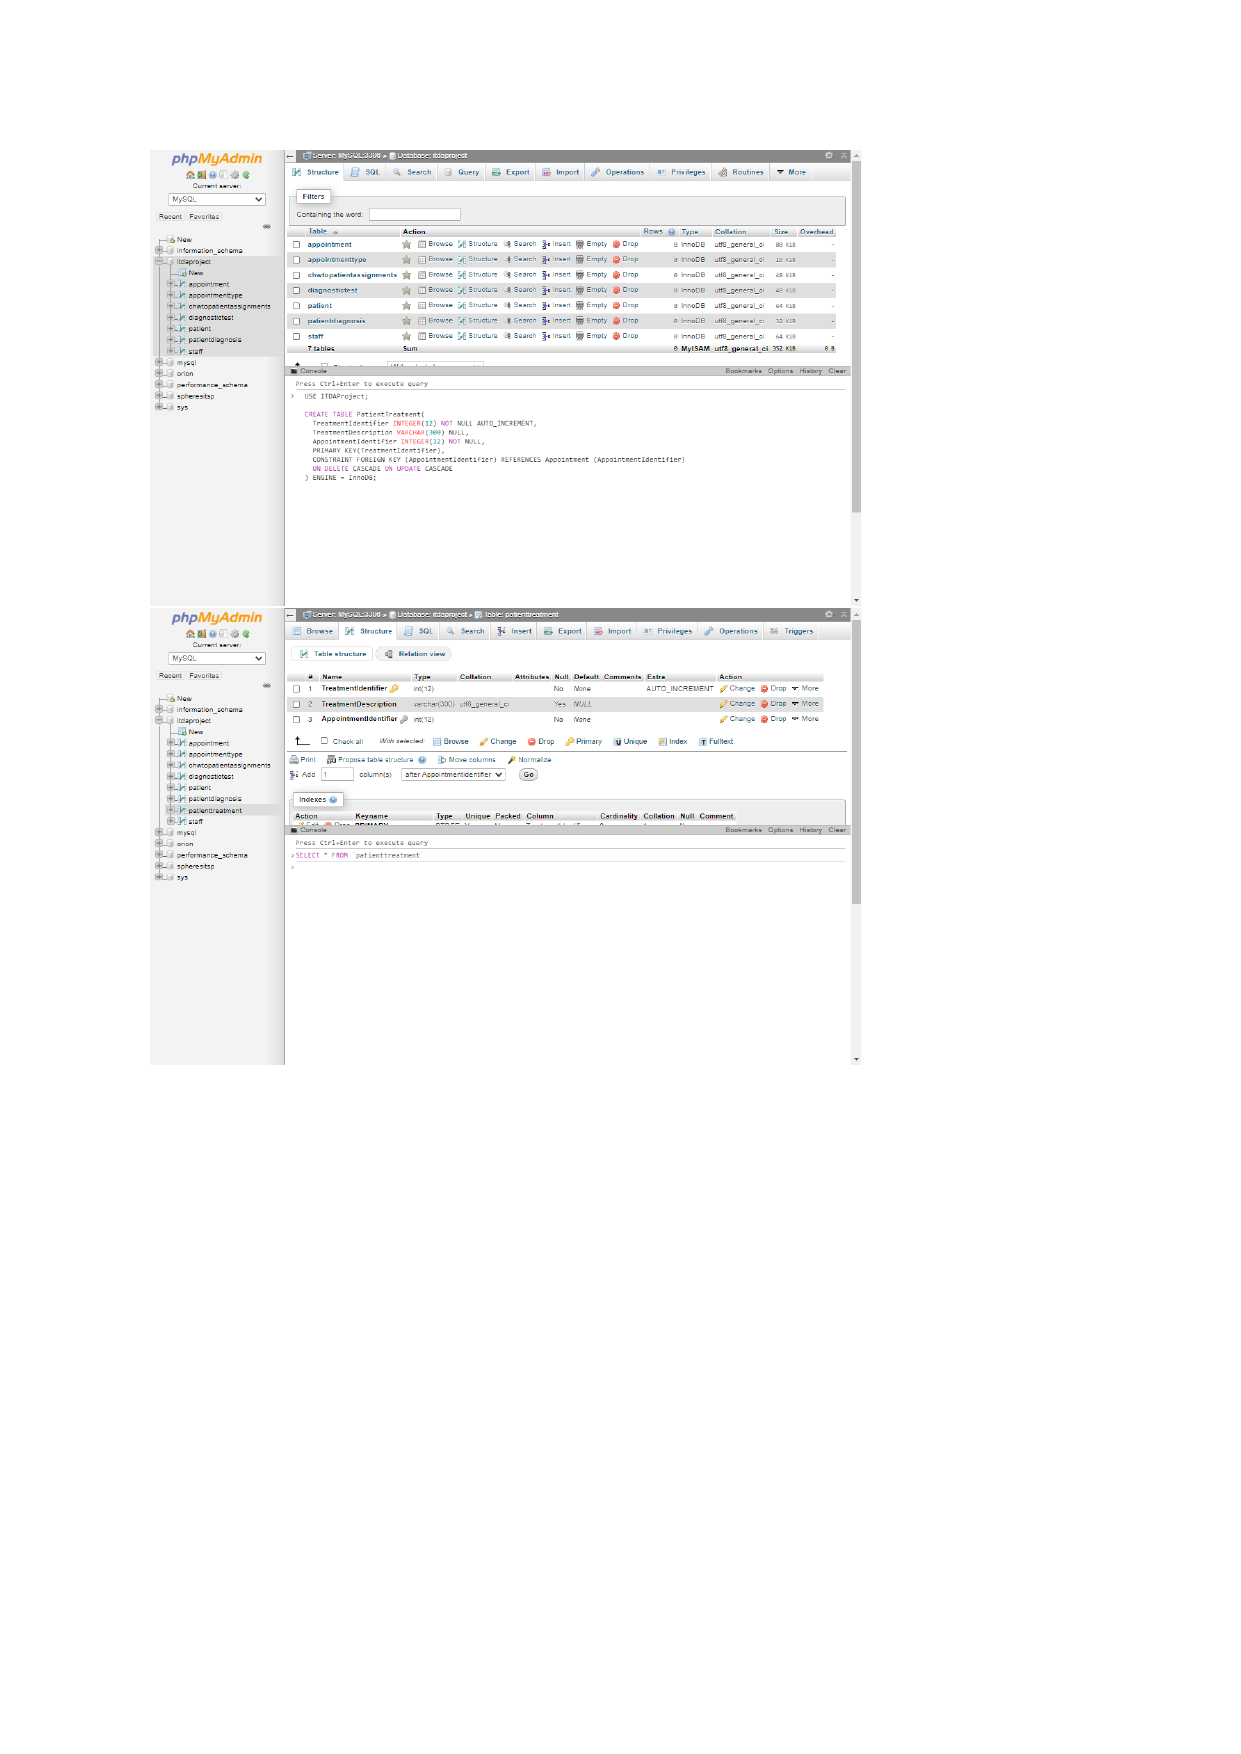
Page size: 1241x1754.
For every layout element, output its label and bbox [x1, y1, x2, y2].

picture [150, 608, 862, 1065]
picture [150, 150, 862, 606]
